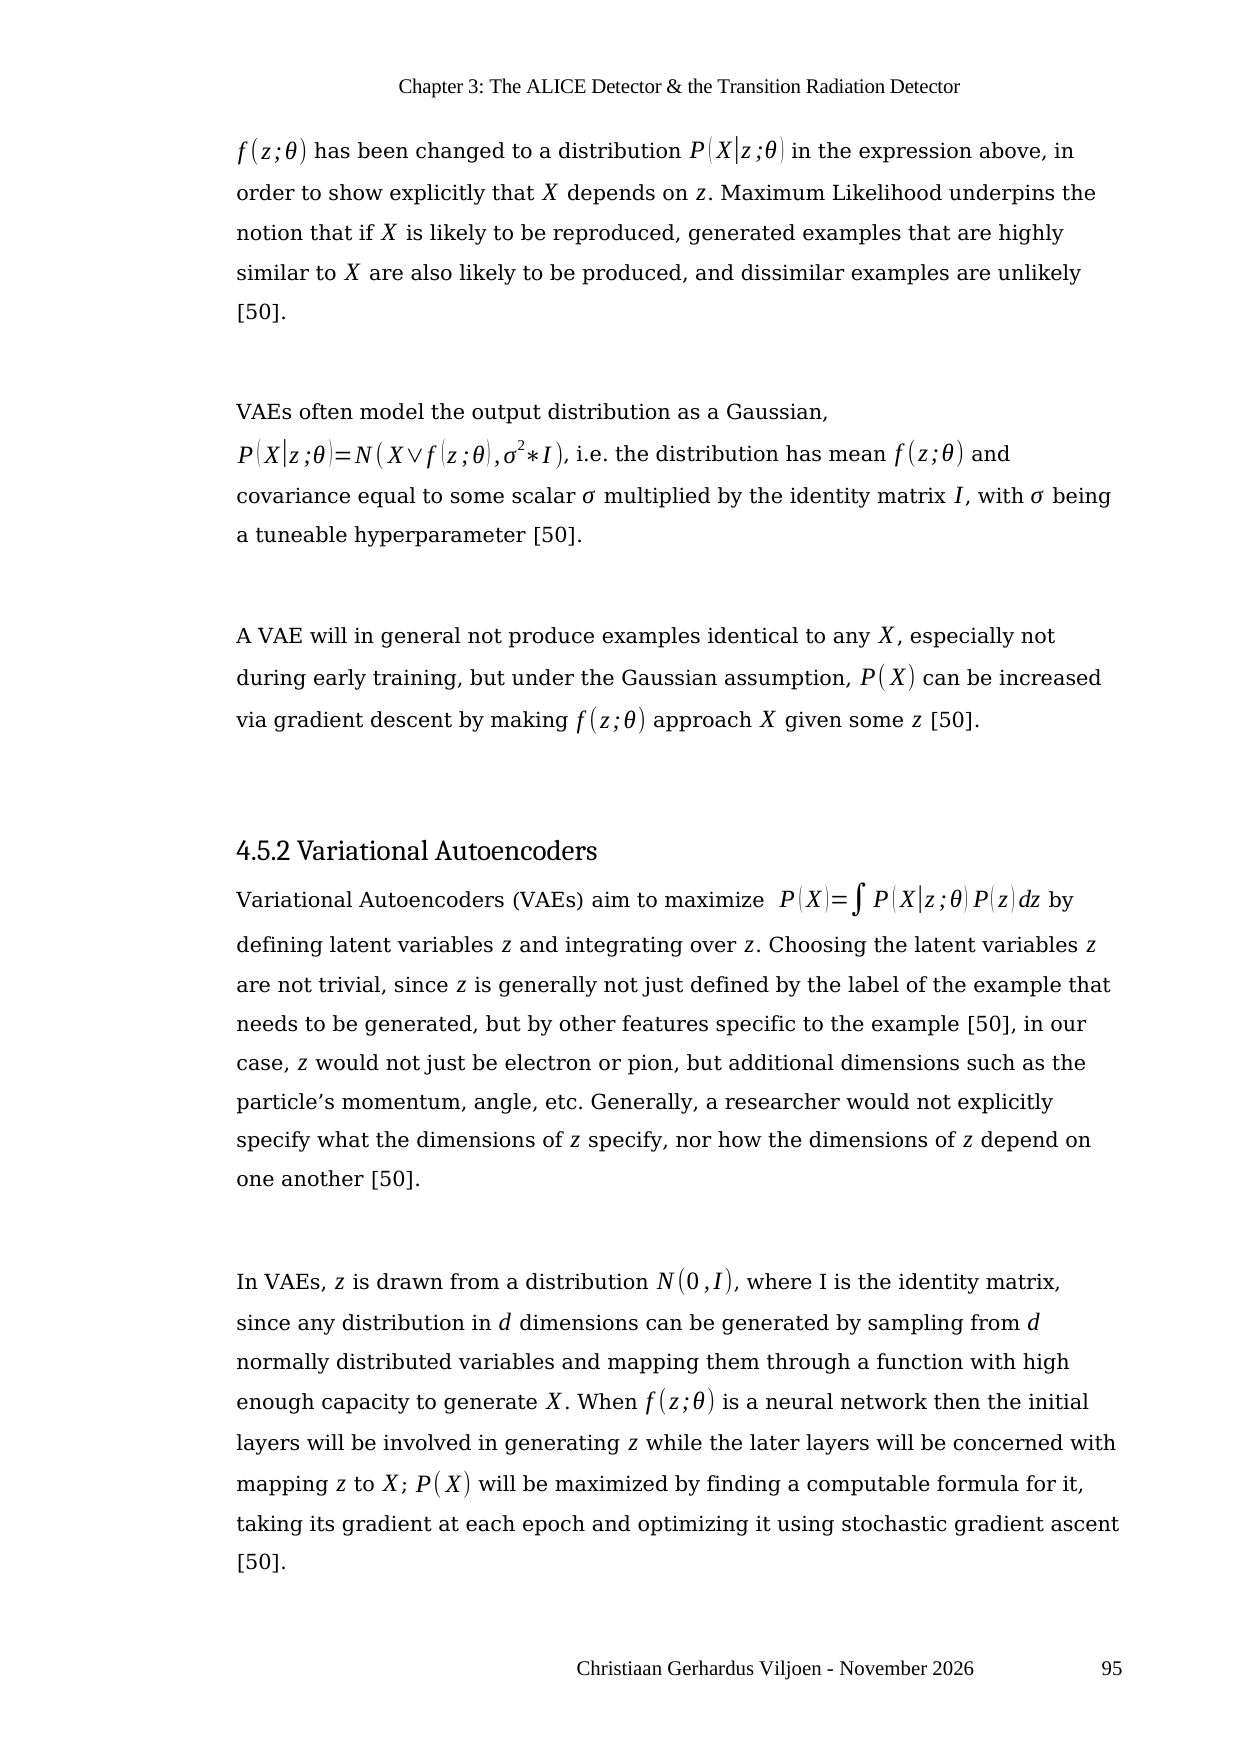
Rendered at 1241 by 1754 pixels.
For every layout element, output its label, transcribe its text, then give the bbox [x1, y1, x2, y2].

text has been changed to a distribution in the expression above, in order to show explicitly that depends on . Maximum Likelihood underpins the notion that if is likely to be reproduced, generated examples that are highly similar to are also likely to be produced, and dissimilar examples are unlikely . [236, 135, 1122, 324]
text In VAEs, is drawn from a distribution , where I is the identity matrix, since any distribution in dimensions can be generated by sampling from normally distributed variables and mapping them through a function with high enough capacity to generate . When is a neural network then the initial layers will be involved in generating while the later layers will be concerned with mapping to ; will be maximized by finding a computable formula for it, taking its gradient at each epoch and optimizing it using stochastic gradient ascent . [236, 1266, 1122, 1574]
text Variational Autoencoders (VAEs) aim to maximize by defining latent variables and integrating over . Choosing the latent variables are not trivial, since is generally not just defined by the label of the example that needs to be generated, but by other features specific to the example , in our case, would not just be electron or pion, but additional dimensions such as the particle’s momentum, angle, etc. Generally, a researcher would not explicitly specify what the dimensions of specify, nor how the dimensions of depend on one another . [236, 881, 1122, 1191]
subtitle Variational Autoencoders [236, 834, 1122, 868]
text A VAE will in general not produce examples identical to any , especially not during early training, but under the Gaussian assumption, can be increased via gradient descent by making approach given some . [236, 622, 1122, 734]
text VAEs often model the output distribution as a Gaussian, , i.e. the distribution has mean and covariance equal to some scalar multiplied by the identity matrix , with being a tuneable hyperparameter . [236, 399, 1122, 547]
